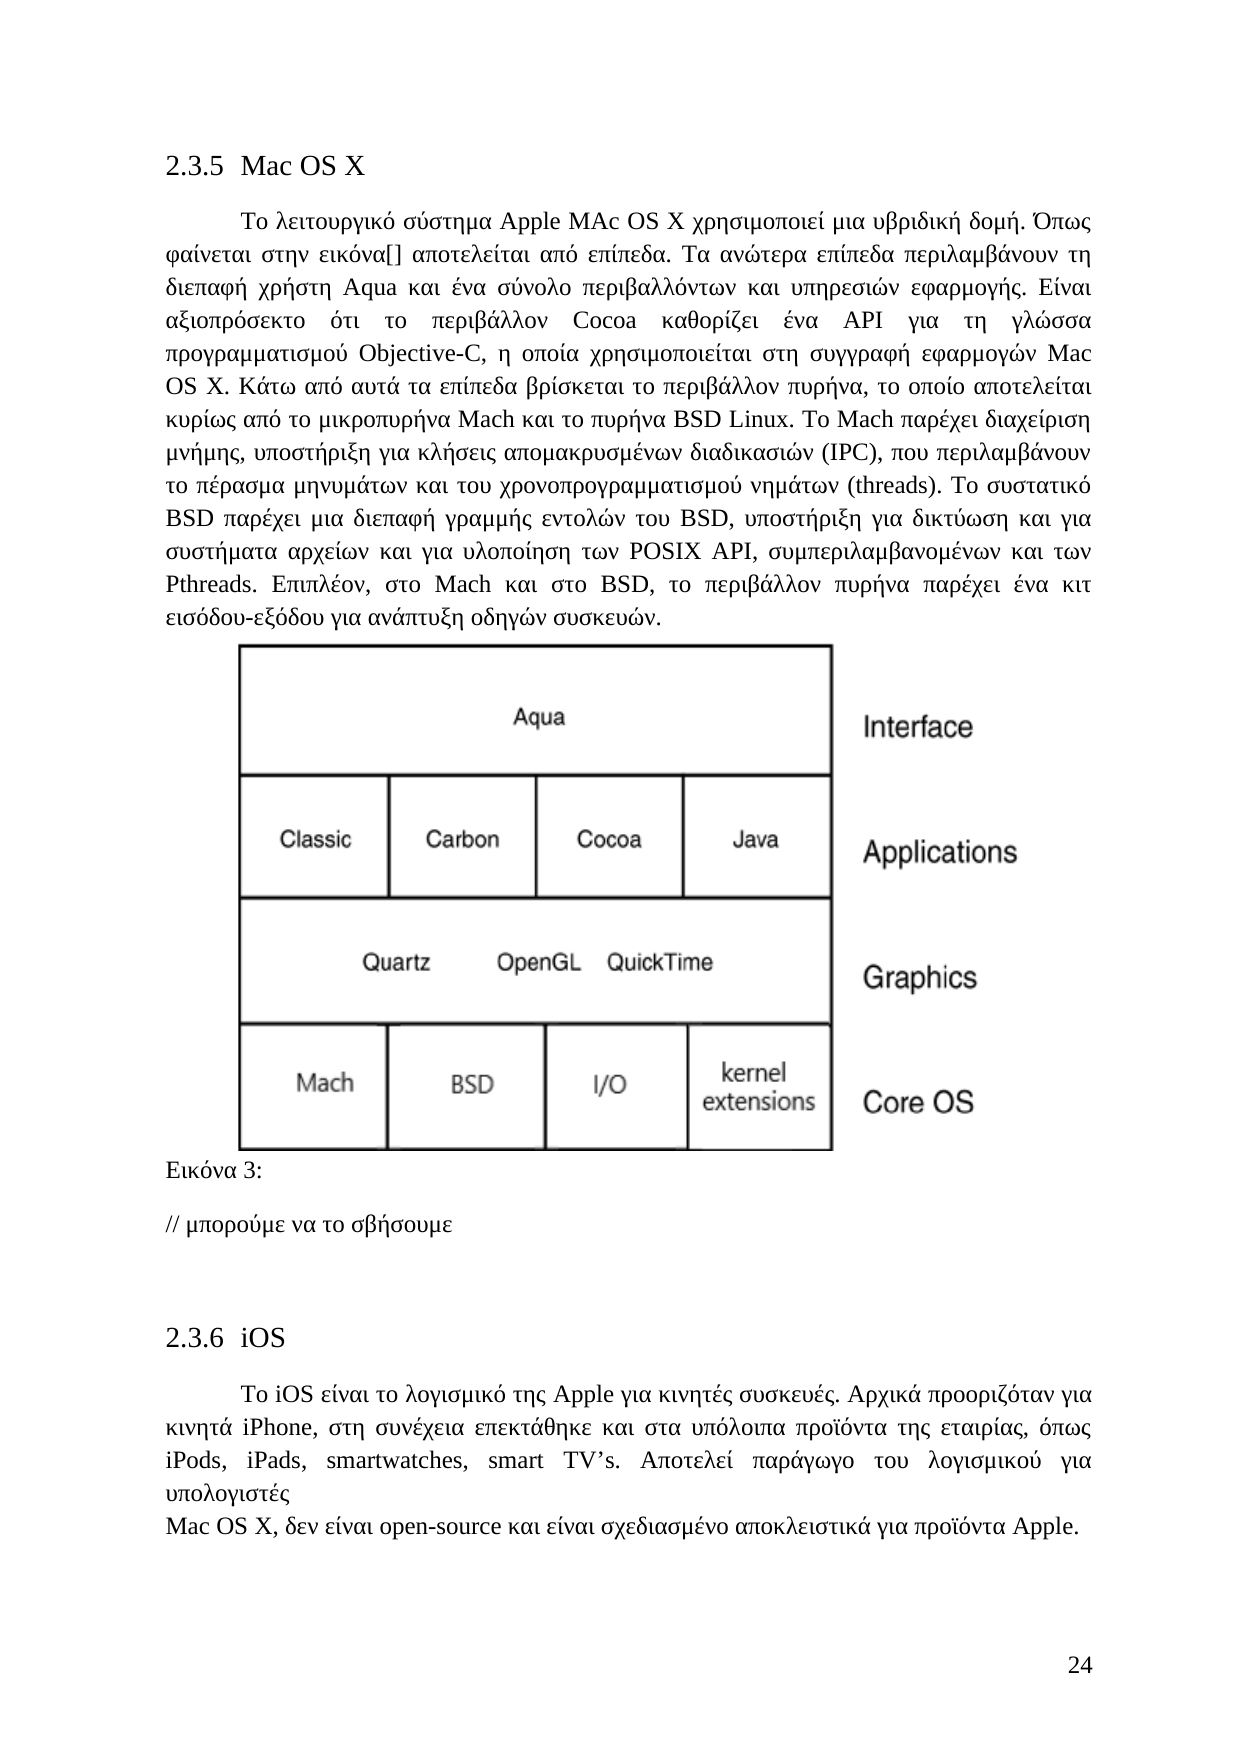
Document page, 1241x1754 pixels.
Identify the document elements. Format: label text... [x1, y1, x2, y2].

text Το λειτουργικό σύστημα Apple MAc OS X χρησιμοποιεί μια υβριδική δομή. Όπως φαίνεται στην εικόνα[] αποτελείται από επίπεδα. Τα ανώτερα επίπεδα περιλαμβάνουν τη διεπαφή χρήστη Aqua και ένα σύνολο περιβαλλόντων και υπηρεσιών εφαρμογής. Είναι αξιοπρόσεκτο ότι το περιβάλλον Cocoa καθορίζει ένα API για τη γλώσσα προγραμματισμού Objective-C, η οποία χρησιμοποιείται στη συγγραφή εφαρμογών Mac OS X. Κάτω από αυτά τα επίπεδα βρίσκεται το περιβάλλον πυρήνα, το οποίο αποτελείται κυρίως από το μικροπυρήνα Mach και το πυρήνα BSD Linux. Το Mach παρέχει διαχείριση μνήμης, υποστήριξη για κλήσεις απομακρυσμένων διαδικασιών (IPC), που περιλαμβάνουν το πέρασμα μηνυμάτων και του χρονοπρογραμματισμού νημάτων (threads). Το συστατικό BSD παρέχει μια διεπαφή γραμμής εντολών του BSD, υποστήριξη για δικτύωση και για συστήματα αρχείων και για υλοποίηση των POSIX API, συμπεριλαμβανομένων και των Pthreads. Επιπλέον, στο Mach και στο BSD, το περιβάλλον πυρήνα παρέχει ένα κιτ εισόδου-εξόδου για ανάπτυξη οδηγών συσκευών. [165, 206, 1092, 631]
subtitle 2.3.5 Mac OS X [165, 148, 1092, 181]
text // μπορούμε να το σβήσουμε [165, 1209, 1092, 1238]
text To iOS είναι το λογισμικό της Apple για κινητές συσκευές. Αρχικά προοριζόταν για κινητά iPhone, στη συνέχεια επεκτάθηκε και στα υπόλοιπα προϊόντα της εταιρίας, όπως iPods, iPads, smartwatches, smart TV’s. Αποτελεί παράγωγο του λογισμικού για υπολογιστές Mac OS X, δεν είναι open-source και είναι σχεδιασμένο αποκλειστικά για προϊόντα Apple. [165, 1379, 1092, 1540]
picture [238, 643, 1020, 1151]
subtitle 2.3.6 iOS [165, 1320, 1092, 1354]
